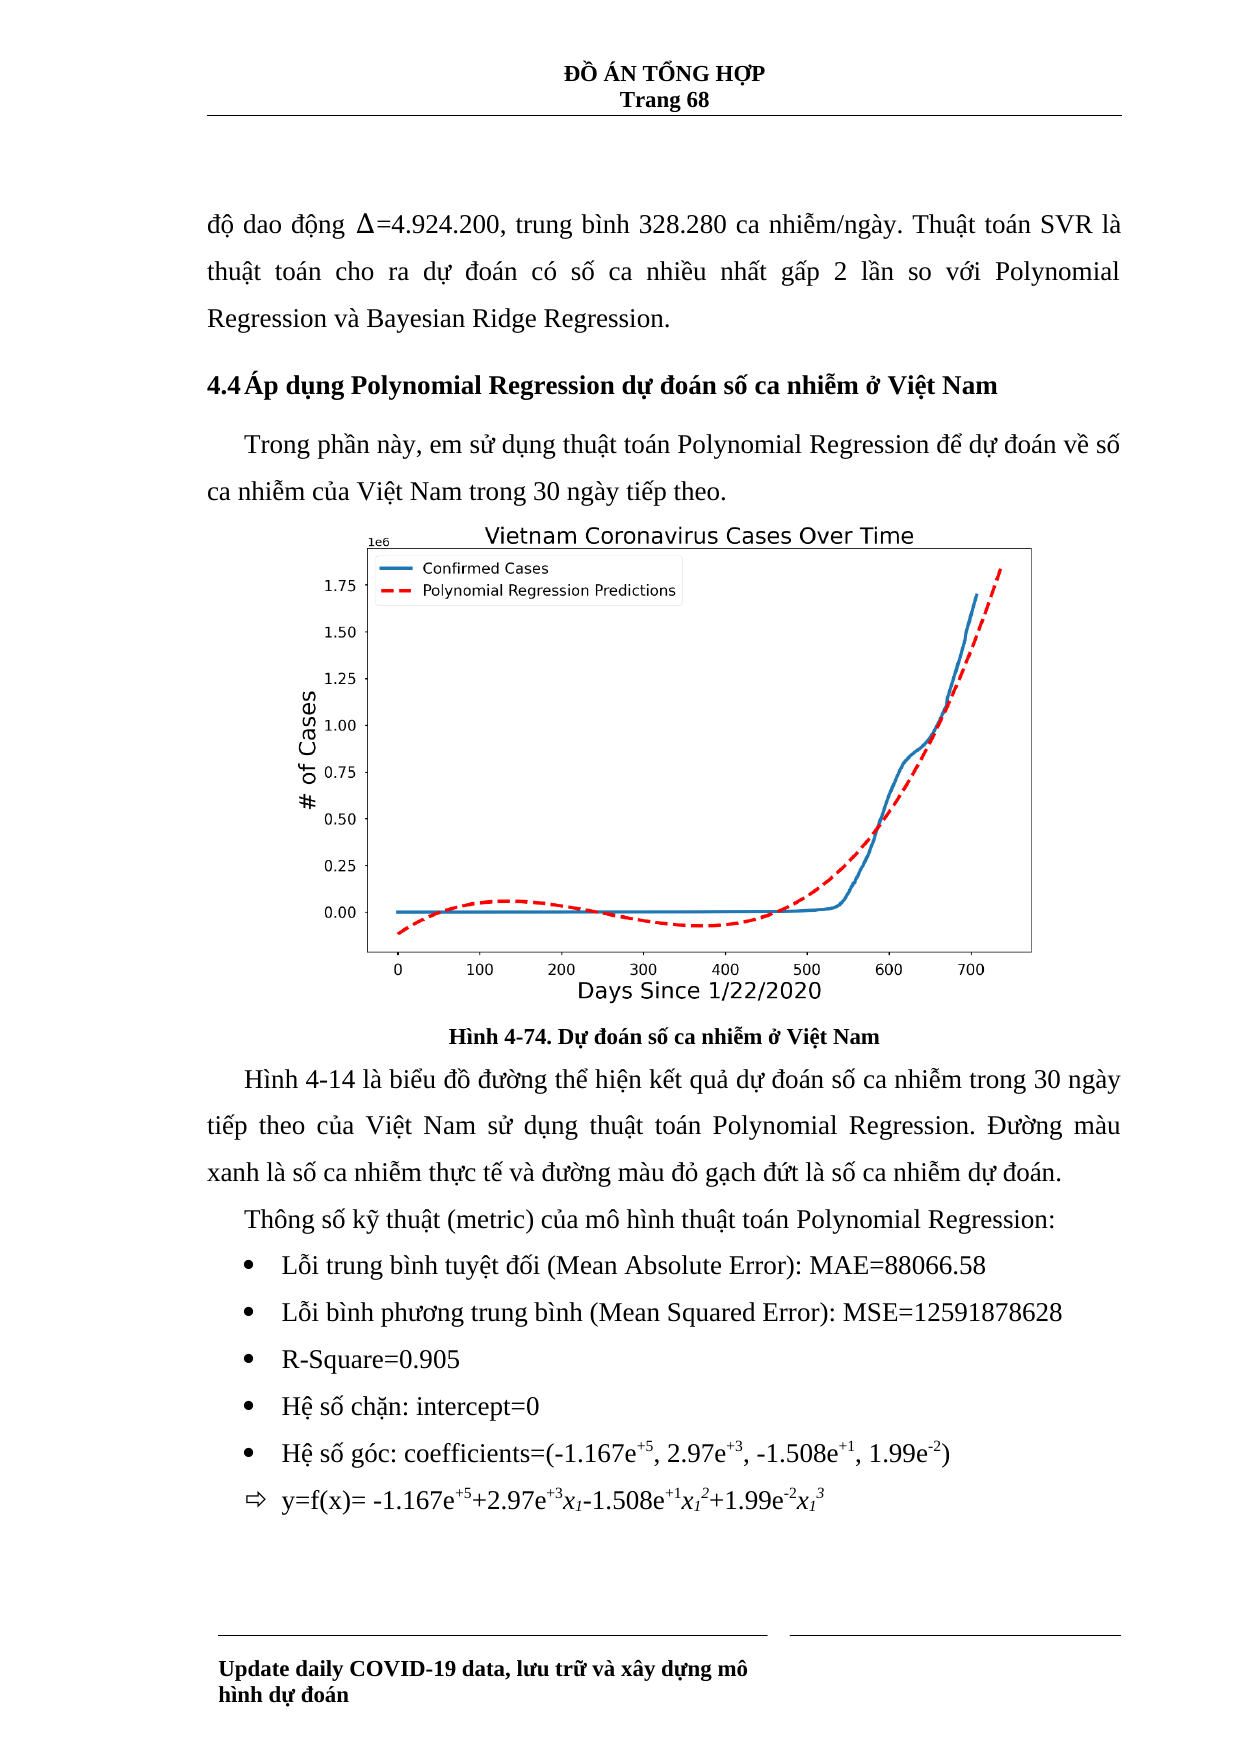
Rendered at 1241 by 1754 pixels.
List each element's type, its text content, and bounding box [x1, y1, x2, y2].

subtitle Áp dụng Polynomial Regression dự đoán số ca nhiễm ở Việt Nam [207, 369, 1122, 400]
list Lỗi bình phương trung bình (Mean Squared Error): MSE=12591878628 [244, 1296, 1122, 1327]
list y=f(x)= -1.167e+5+2.97e+3x1-1.508e+1x12+1.99e-2x13 [244, 1484, 1122, 1515]
text Hình 4-14 là biểu đồ đường thể hiện kết quả dự đoán số ca nhiễm trong 30 ngày tiếp theo của Việt Nam sử dụng thuật toán Polynomial Regression. Đường màu xanh là số ca nhiễm thực tế và đường màu đỏ gạch đứt là số ca nhiễm dự đoán. [207, 1063, 1122, 1187]
list Hệ số góc: coefficients=(-1.167e+5, 2.97e+3, -1.508e+1, 1.99e-2) [244, 1437, 1122, 1468]
text Thông số kỹ thuật (metric) của mô hình thuật toán Polynomial Regression: [207, 1203, 1122, 1234]
text Trong phần này, em sử dụng thuật toán Polynomial Regression để dự đoán về số ca nhiễm của Việt Nam trong 30 ngày tiếp theo. [207, 428, 1122, 506]
list Hệ số chặn: intercept=0 [244, 1390, 1122, 1421]
list R-Square=0.905 [244, 1343, 1122, 1374]
picture [293, 521, 1035, 1008]
list Lỗi trung bình tuyệt đối (Mean Absolute Error): MAE=88066.58 [244, 1249, 1122, 1281]
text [207, 207, 1122, 333]
text Hình 4-14. Dự đoán số ca nhiễm ở Việt Nam [207, 1023, 1122, 1049]
